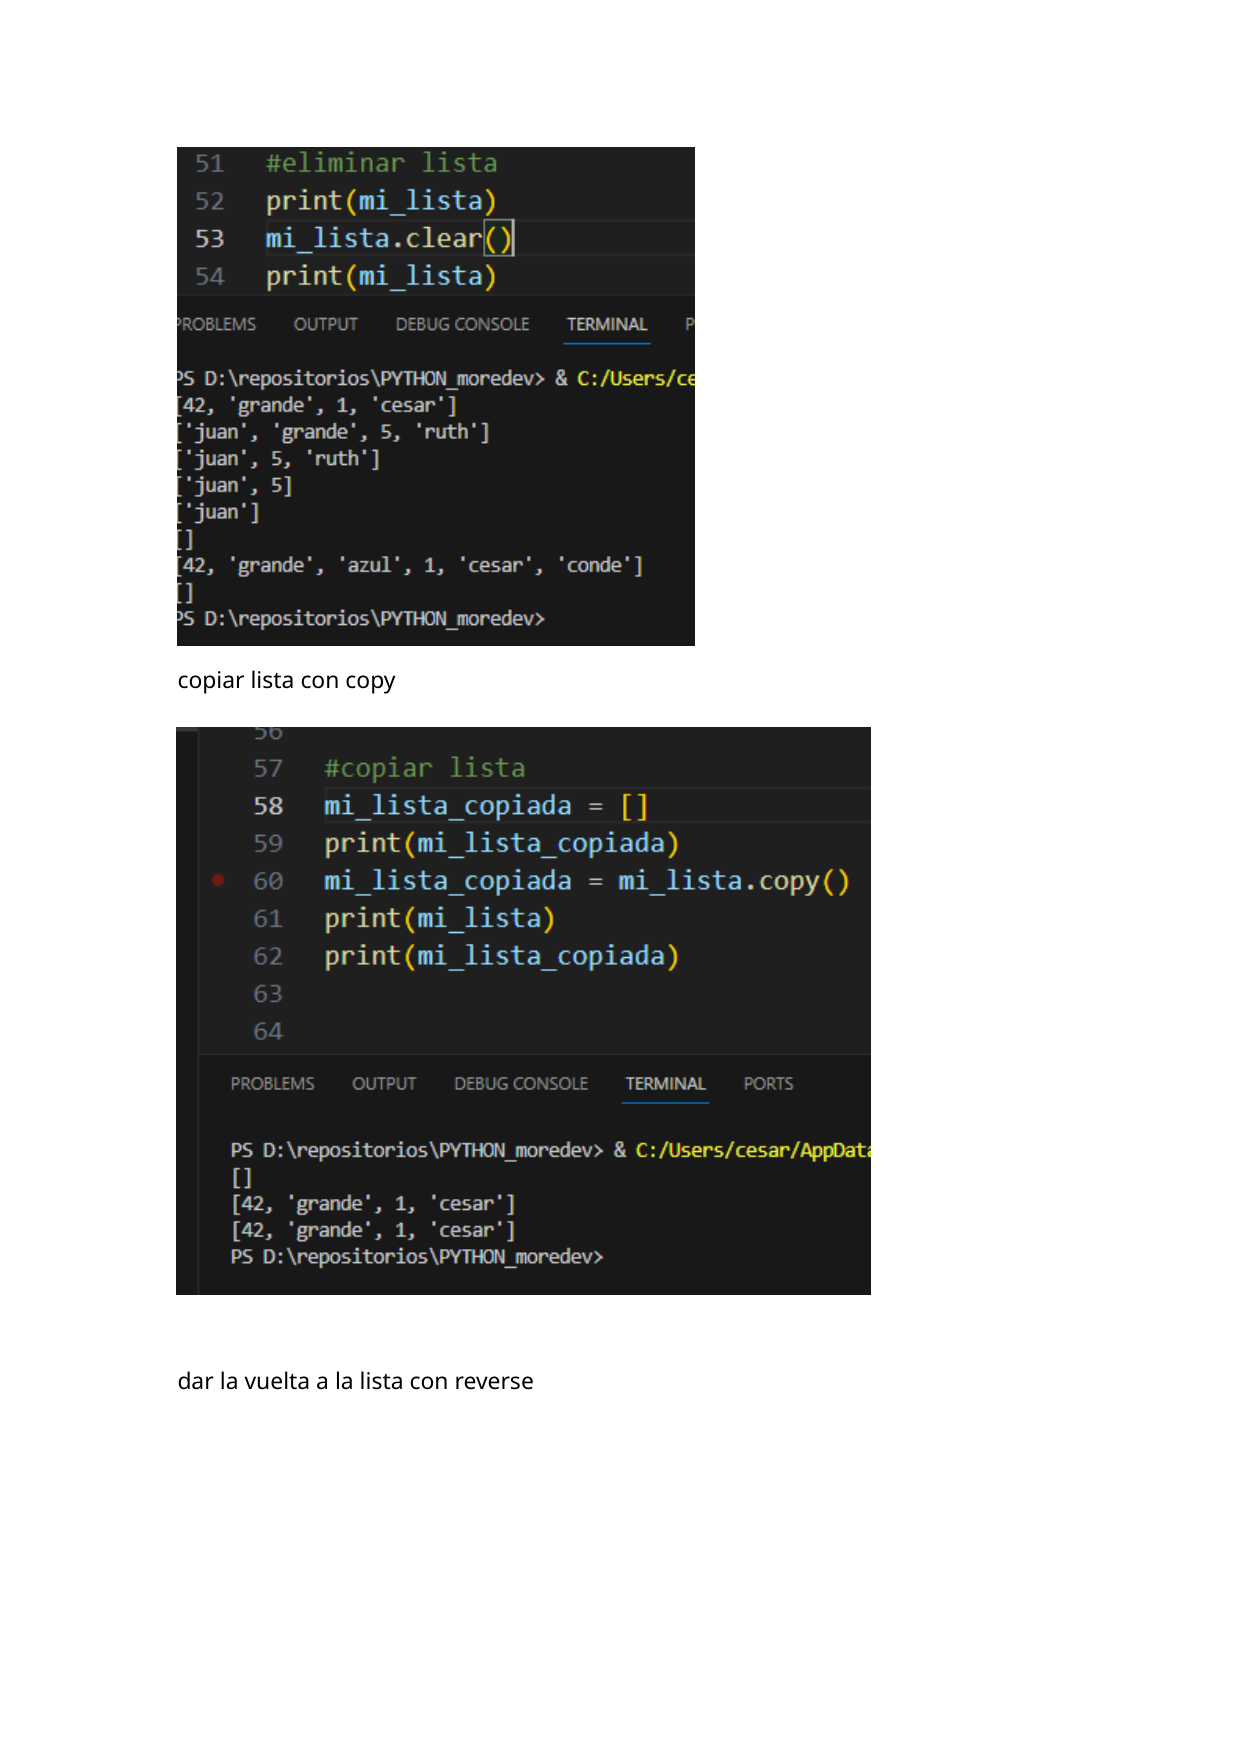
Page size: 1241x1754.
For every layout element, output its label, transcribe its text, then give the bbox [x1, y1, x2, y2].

text dar la vuelta a la lista con reverse [177, 1365, 1063, 1396]
text copiar lista con copy [177, 664, 1063, 695]
picture [176, 727, 871, 1295]
picture [177, 147, 695, 646]
